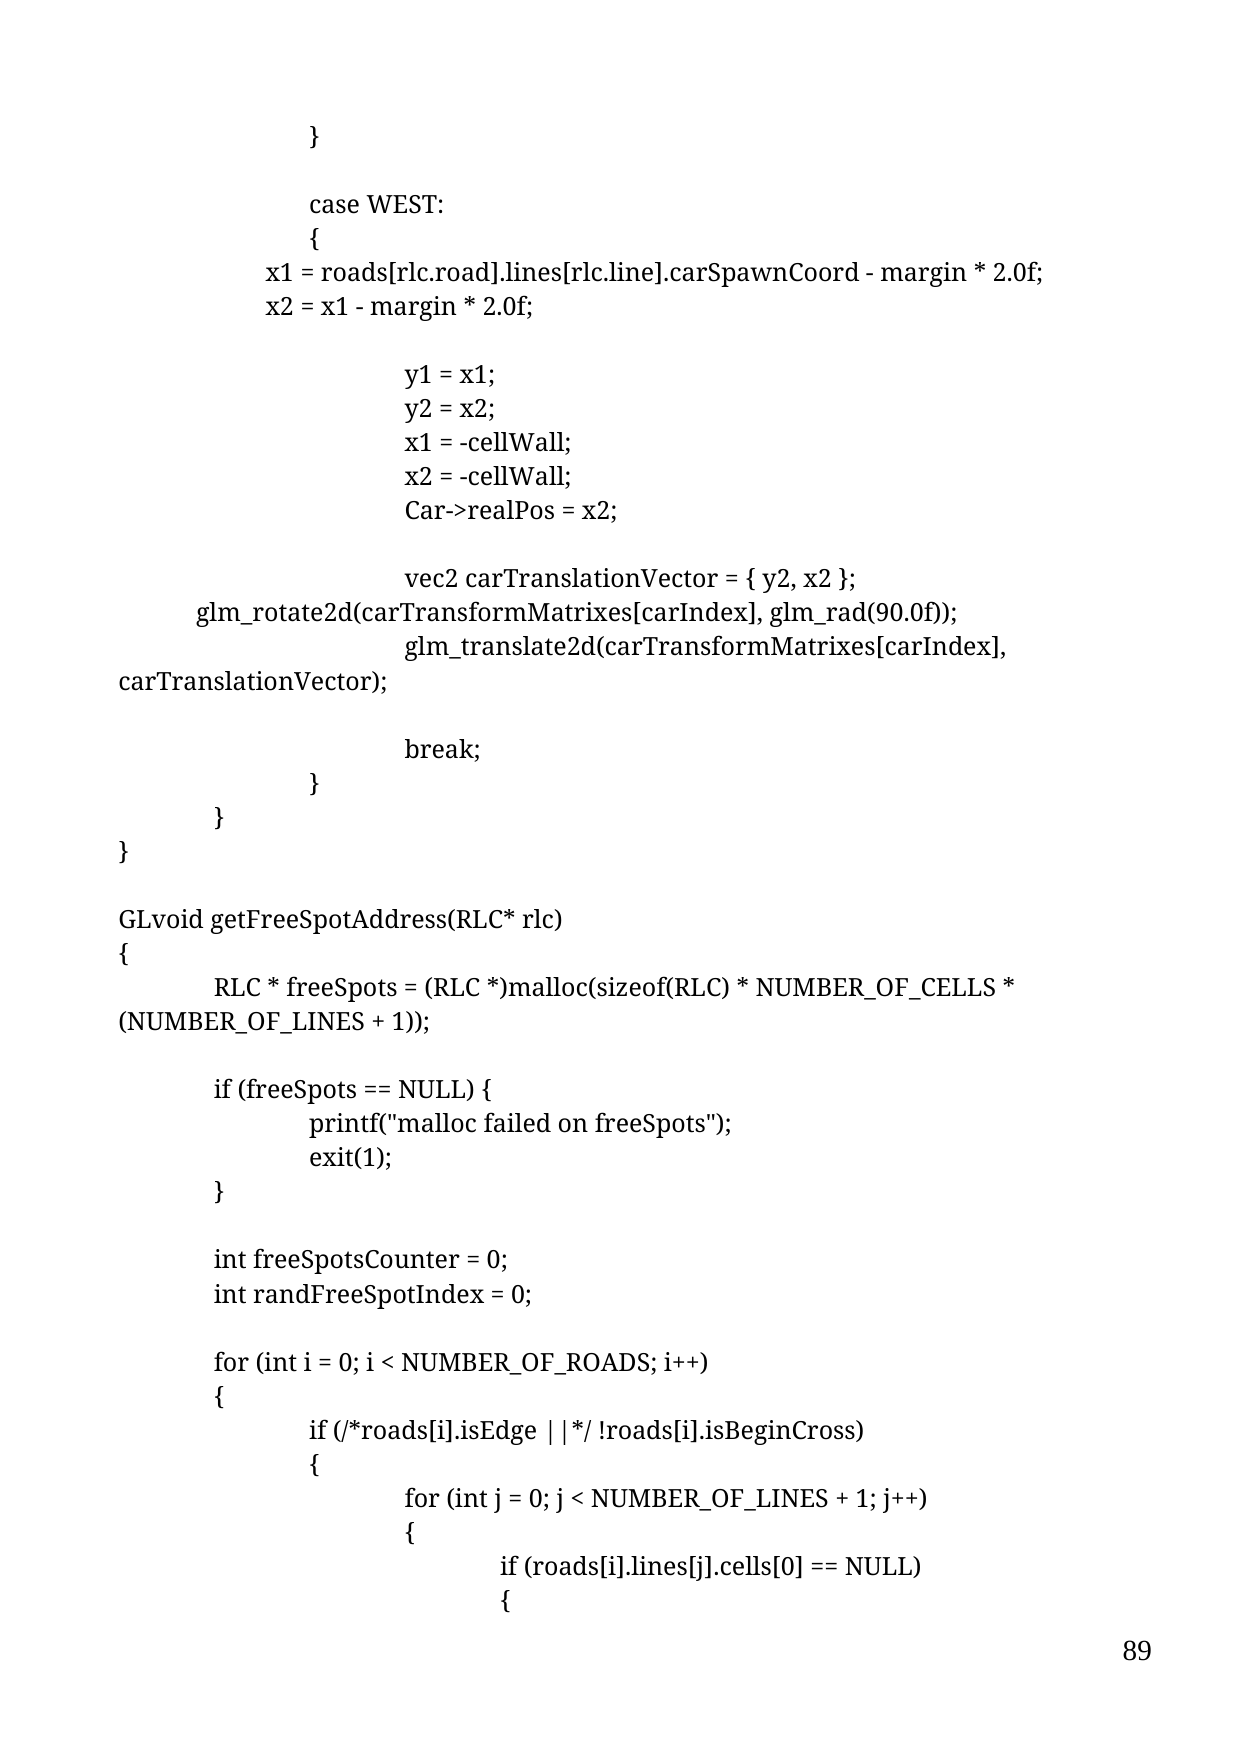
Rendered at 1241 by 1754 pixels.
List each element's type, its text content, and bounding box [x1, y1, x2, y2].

text int freeSpotsCounter = 0; [118, 1242, 1152, 1276]
text } [118, 799, 1152, 833]
text } [118, 765, 1152, 799]
text printf("malloc failed on freeSpots"); [118, 1106, 1152, 1140]
text x2 = x1 - margin * 2.0f; [118, 288, 1152, 322]
text for (int j = 0; j < NUMBER_OF_LINES + 1; j++) [118, 1481, 1152, 1515]
text RLC * freeSpots = (RLC *)malloc(sizeof(RLC) * NUMBER_OF_CELLS * (NUMBER_OF_LINES + 1)); [118, 970, 1152, 1038]
text glm_translate2d(carTransformMatrixes[carIndex], carTranslationVector); [118, 629, 1152, 697]
text x1 = roads[rlc.road].lines[rlc.line].carSpawnCoord - margin * 2.0f; [118, 254, 1152, 288]
text case WEST: [118, 186, 1152, 220]
text Car->realPos = x2; [118, 493, 1152, 527]
text for (int i = 0; i < NUMBER_OF_ROADS; i++) [118, 1344, 1152, 1378]
text if (roads[i].lines[j].cells[0] == NULL) [118, 1549, 1152, 1583]
text { [118, 1515, 1152, 1549]
text if (/*roads[i].isEdge ||*/ !roads[i].isBeginCross) [118, 1412, 1152, 1447]
text x2 = -cellWall; [118, 459, 1152, 493]
text x1 = -cellWall; [118, 425, 1152, 459]
text } [118, 118, 1152, 152]
text { [118, 1583, 1152, 1617]
text exit(1); [118, 1140, 1152, 1174]
text { [118, 936, 1152, 970]
text GLvoid getFreeSpotAddress(RLC* rlc) [118, 902, 1152, 936]
text { [118, 220, 1152, 254]
text vec2 carTranslationVector = { y2, x2 }; [118, 561, 1152, 595]
text glm_rotate2d(carTransformMatrixes[carIndex], glm_rad(90.0f)); [118, 595, 1152, 629]
text { [118, 1378, 1152, 1412]
text { [118, 1447, 1152, 1481]
text int randFreeSpotIndex = 0; [118, 1276, 1152, 1310]
text if (freeSpots == NULL) { [118, 1072, 1152, 1106]
text } [118, 1174, 1152, 1208]
text break; [118, 731, 1152, 765]
text y2 = x2; [118, 391, 1152, 425]
text y1 = x1; [118, 357, 1152, 391]
text } [118, 833, 1152, 867]
